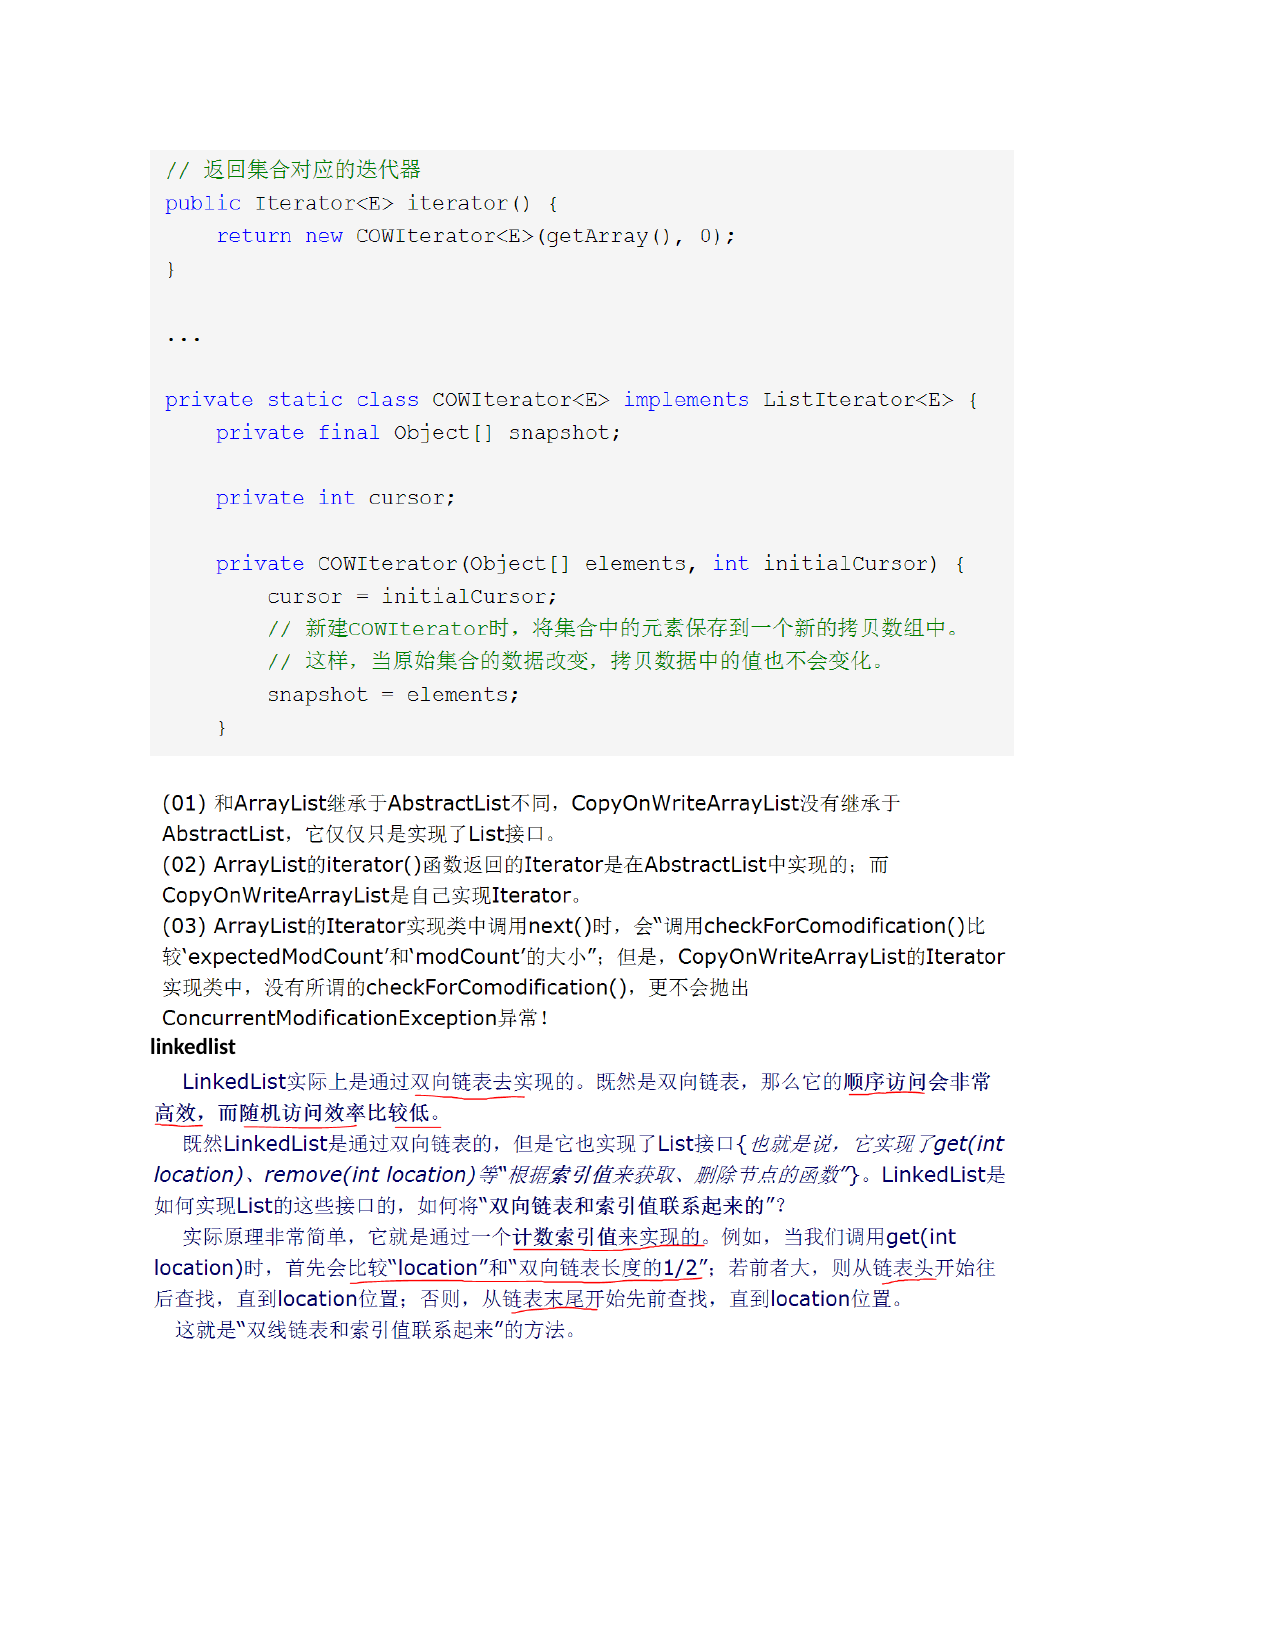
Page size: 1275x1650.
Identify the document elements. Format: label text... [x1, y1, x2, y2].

picture [150, 150, 1014, 756]
picture [150, 1064, 1014, 1349]
picture [150, 787, 1014, 1032]
text linkedlist [150, 1032, 1125, 1060]
